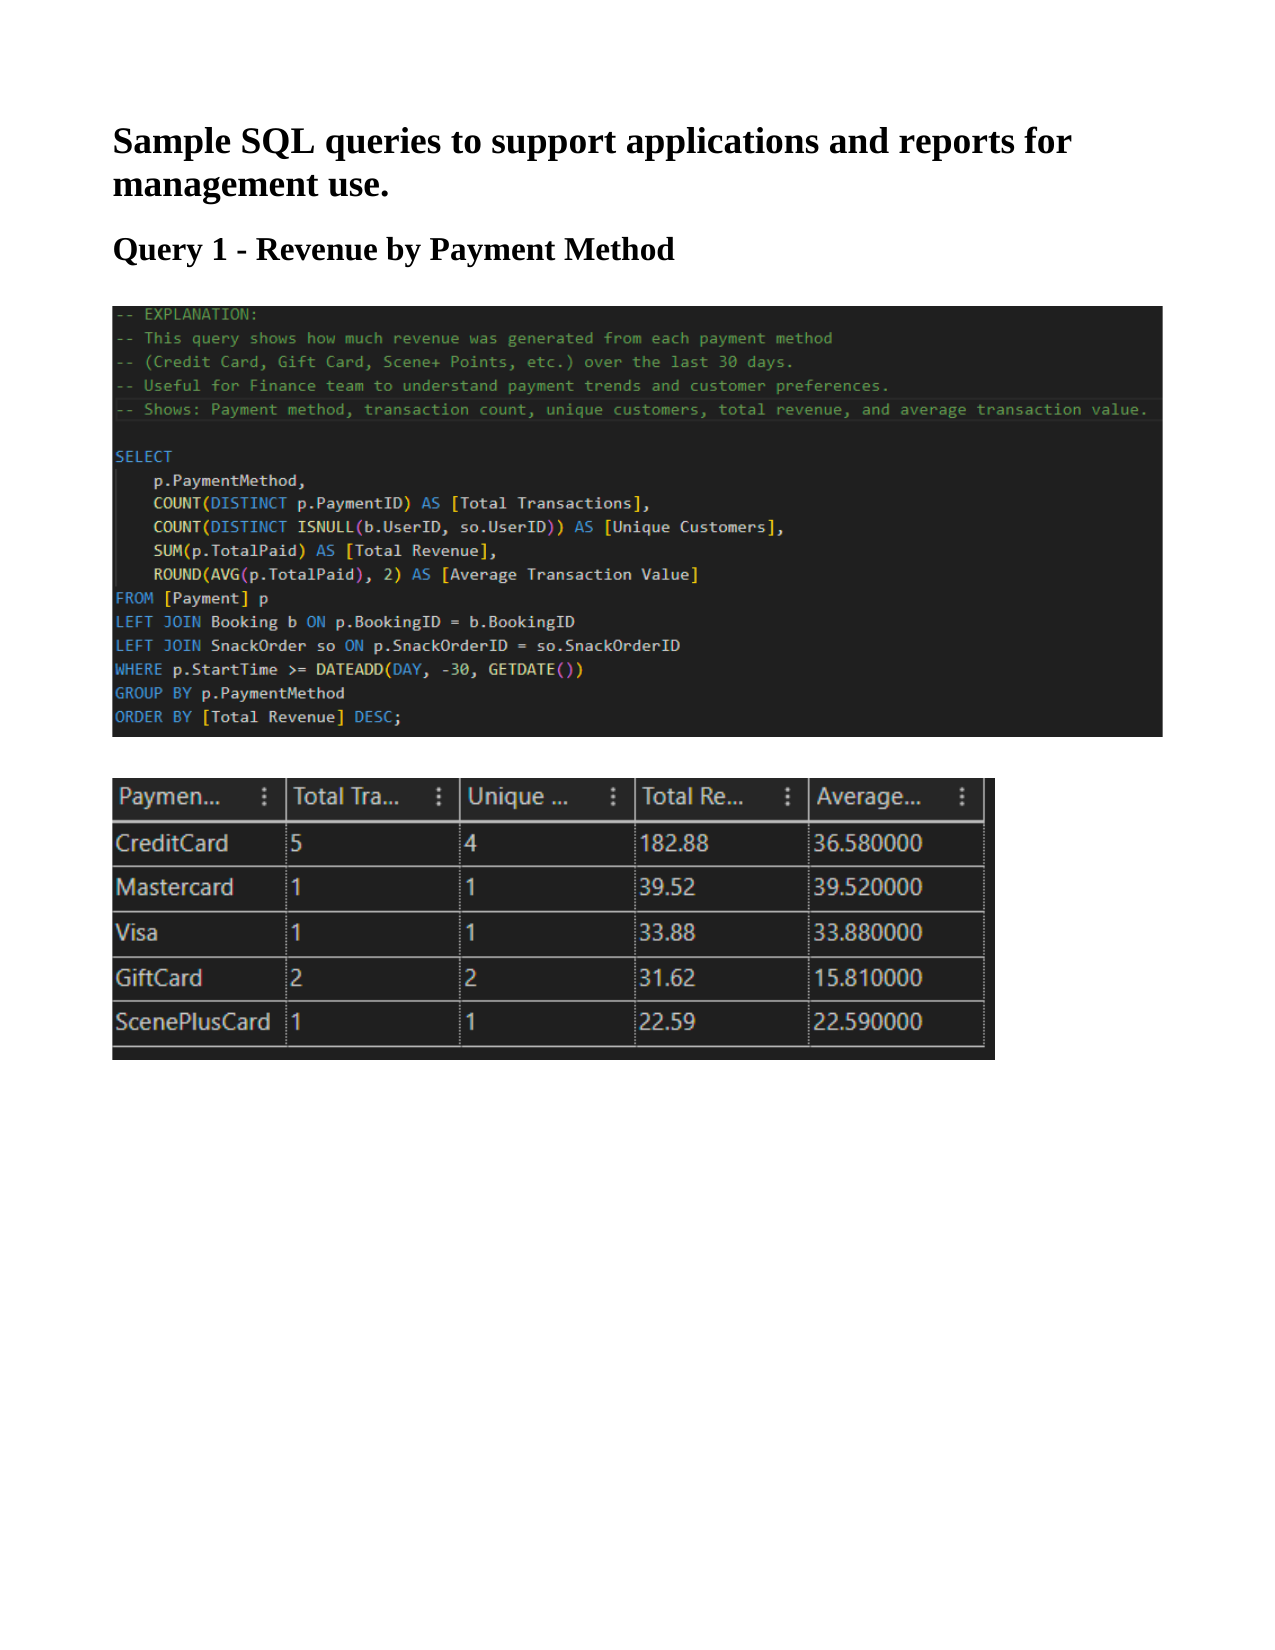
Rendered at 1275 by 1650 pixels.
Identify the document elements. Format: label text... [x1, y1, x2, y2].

picture [112, 306, 1163, 737]
picture [112, 778, 995, 1060]
text Query 1 - Revenue by Payment Method [112, 229, 1163, 268]
text Sample SQL queries to support applications and reports for management use. [112, 118, 1163, 204]
